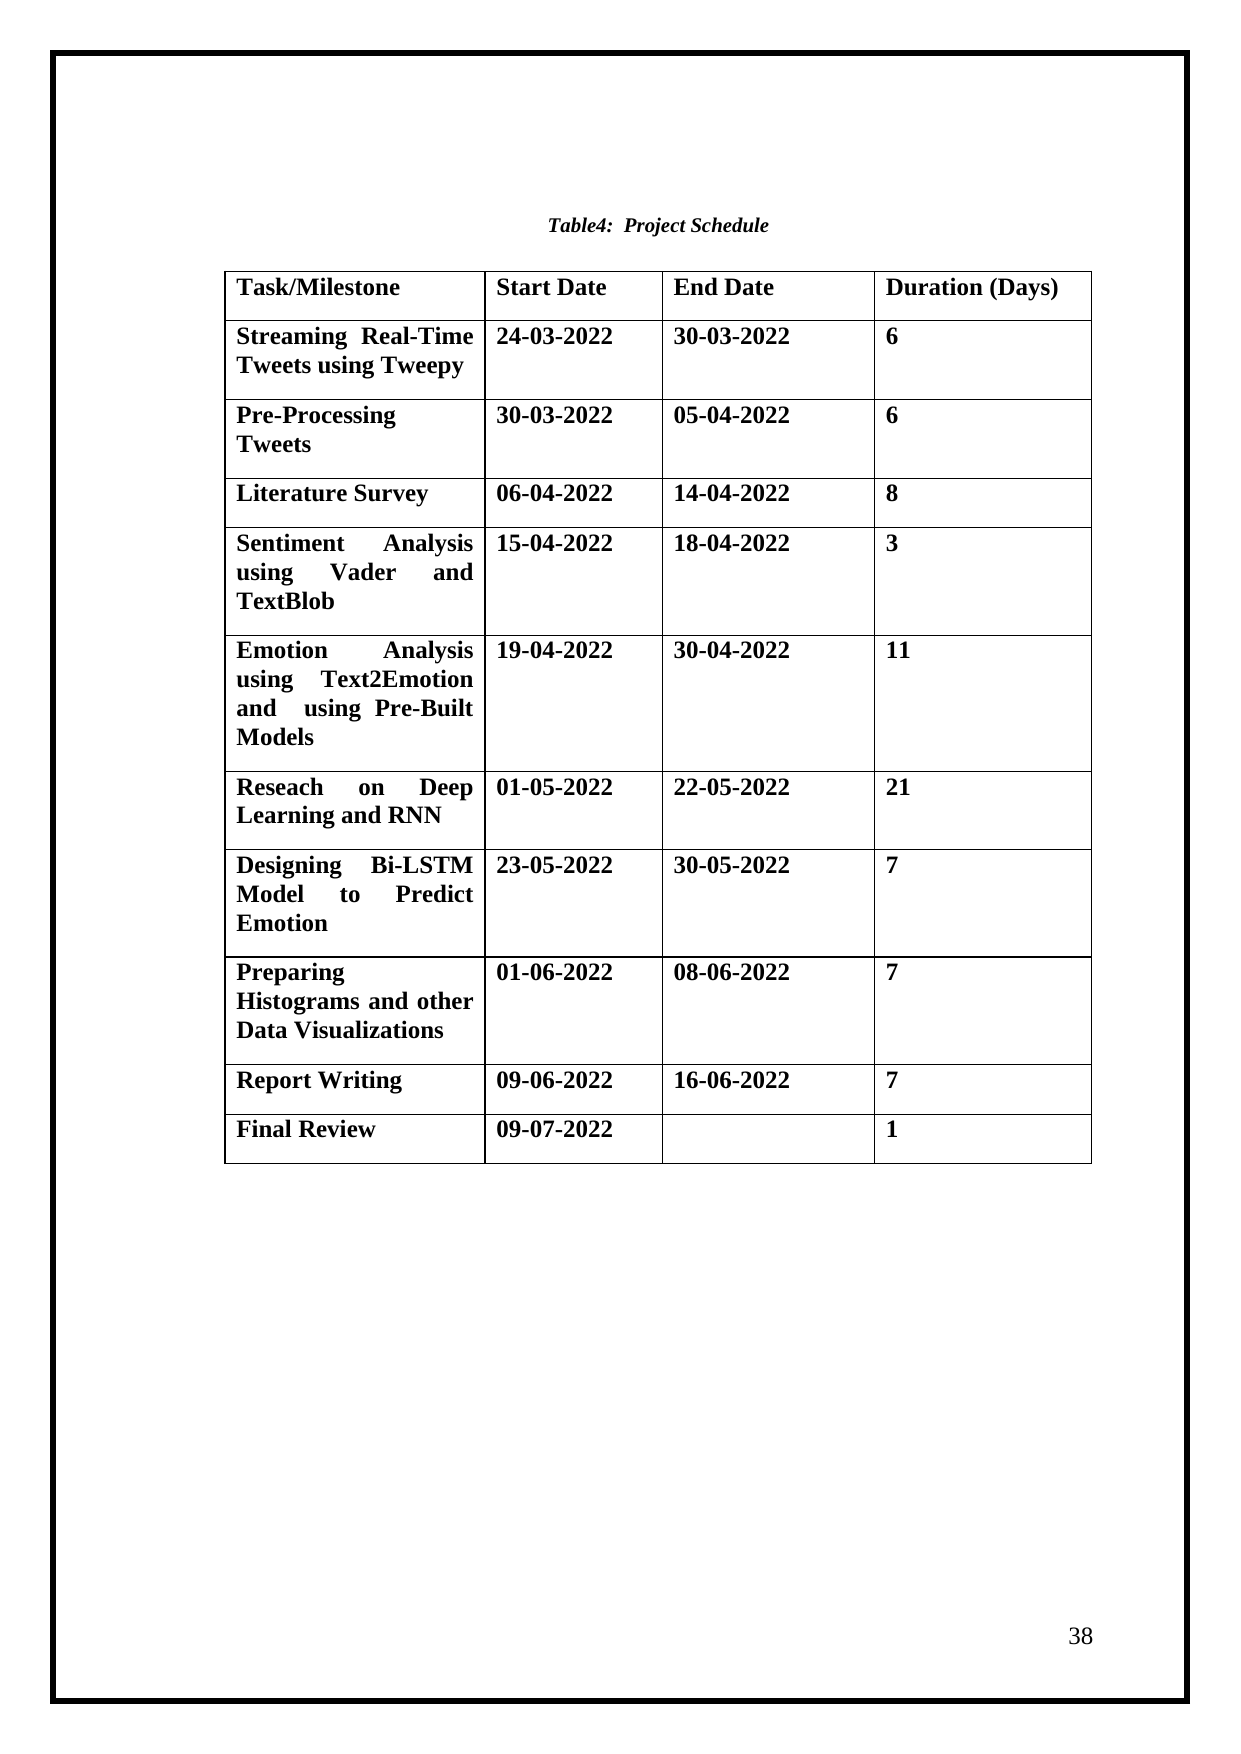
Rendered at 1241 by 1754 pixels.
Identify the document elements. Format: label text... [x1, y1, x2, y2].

table_cell 15-04-2022 [486, 528, 662, 634]
table_cell 01-06-2022 [486, 958, 662, 1064]
table_cell 30-03-2022 [486, 400, 662, 477]
table_header Start Date [486, 272, 662, 320]
table_cell Sentiment Analysis using Vader and TextBlob [226, 528, 484, 634]
table_cell 30-04-2022 [663, 636, 874, 771]
table_cell [663, 1115, 874, 1163]
table_cell Designing Bi-LSTM Model to Predict Emotion [226, 850, 484, 956]
table_cell Reseach on Deep Learning and RNN [226, 772, 484, 849]
table_cell 8 [875, 479, 1091, 527]
table_cell 21 [875, 772, 1091, 849]
table_header Task/Milestone [226, 272, 484, 320]
table_cell 09-07-2022 [486, 1115, 662, 1163]
table_cell 23-05-2022 [486, 850, 662, 956]
table_header Duration (Days) [875, 272, 1091, 320]
table_cell 1 [875, 1115, 1091, 1163]
table_cell 30-03-2022 [663, 321, 874, 399]
table_cell 06-04-2022 [486, 479, 662, 527]
table_cell 3 [875, 528, 1091, 634]
table_cell 11 [875, 636, 1091, 771]
table_cell 7 [875, 958, 1091, 1064]
text Table4: Project Schedule [223, 213, 1093, 237]
table_cell 01-05-2022 [486, 772, 662, 849]
table_cell 6 [875, 321, 1091, 399]
table_cell Report Writing [226, 1065, 484, 1113]
table_cell Preparing Histograms and other Data Visualizations [226, 958, 484, 1064]
table_cell Emotion Analysis using Text2Emotion and using Pre-Built Models [226, 636, 484, 771]
table_cell 14-04-2022 [663, 479, 874, 527]
table_cell 08-06-2022 [663, 958, 874, 1064]
table_cell Streaming Real-Time Tweets using Tweepy [226, 321, 484, 399]
table_header End Date [663, 272, 874, 320]
table_cell 19-04-2022 [486, 636, 662, 771]
table_cell Literature Survey [226, 479, 484, 527]
table_cell 18-04-2022 [663, 528, 874, 634]
table_cell 6 [875, 400, 1091, 477]
table_cell 16-06-2022 [663, 1065, 874, 1113]
table_cell 09-06-2022 [486, 1065, 662, 1113]
table_cell Pre-Processing Tweets [226, 400, 484, 477]
table_cell Final Review [226, 1115, 484, 1163]
table_cell 05-04-2022 [663, 400, 874, 477]
table_cell 7 [875, 850, 1091, 956]
table_cell 7 [875, 1065, 1091, 1113]
table_cell 22-05-2022 [663, 772, 874, 849]
table_cell 30-05-2022 [663, 850, 874, 956]
table_cell 24-03-2022 [486, 321, 662, 399]
